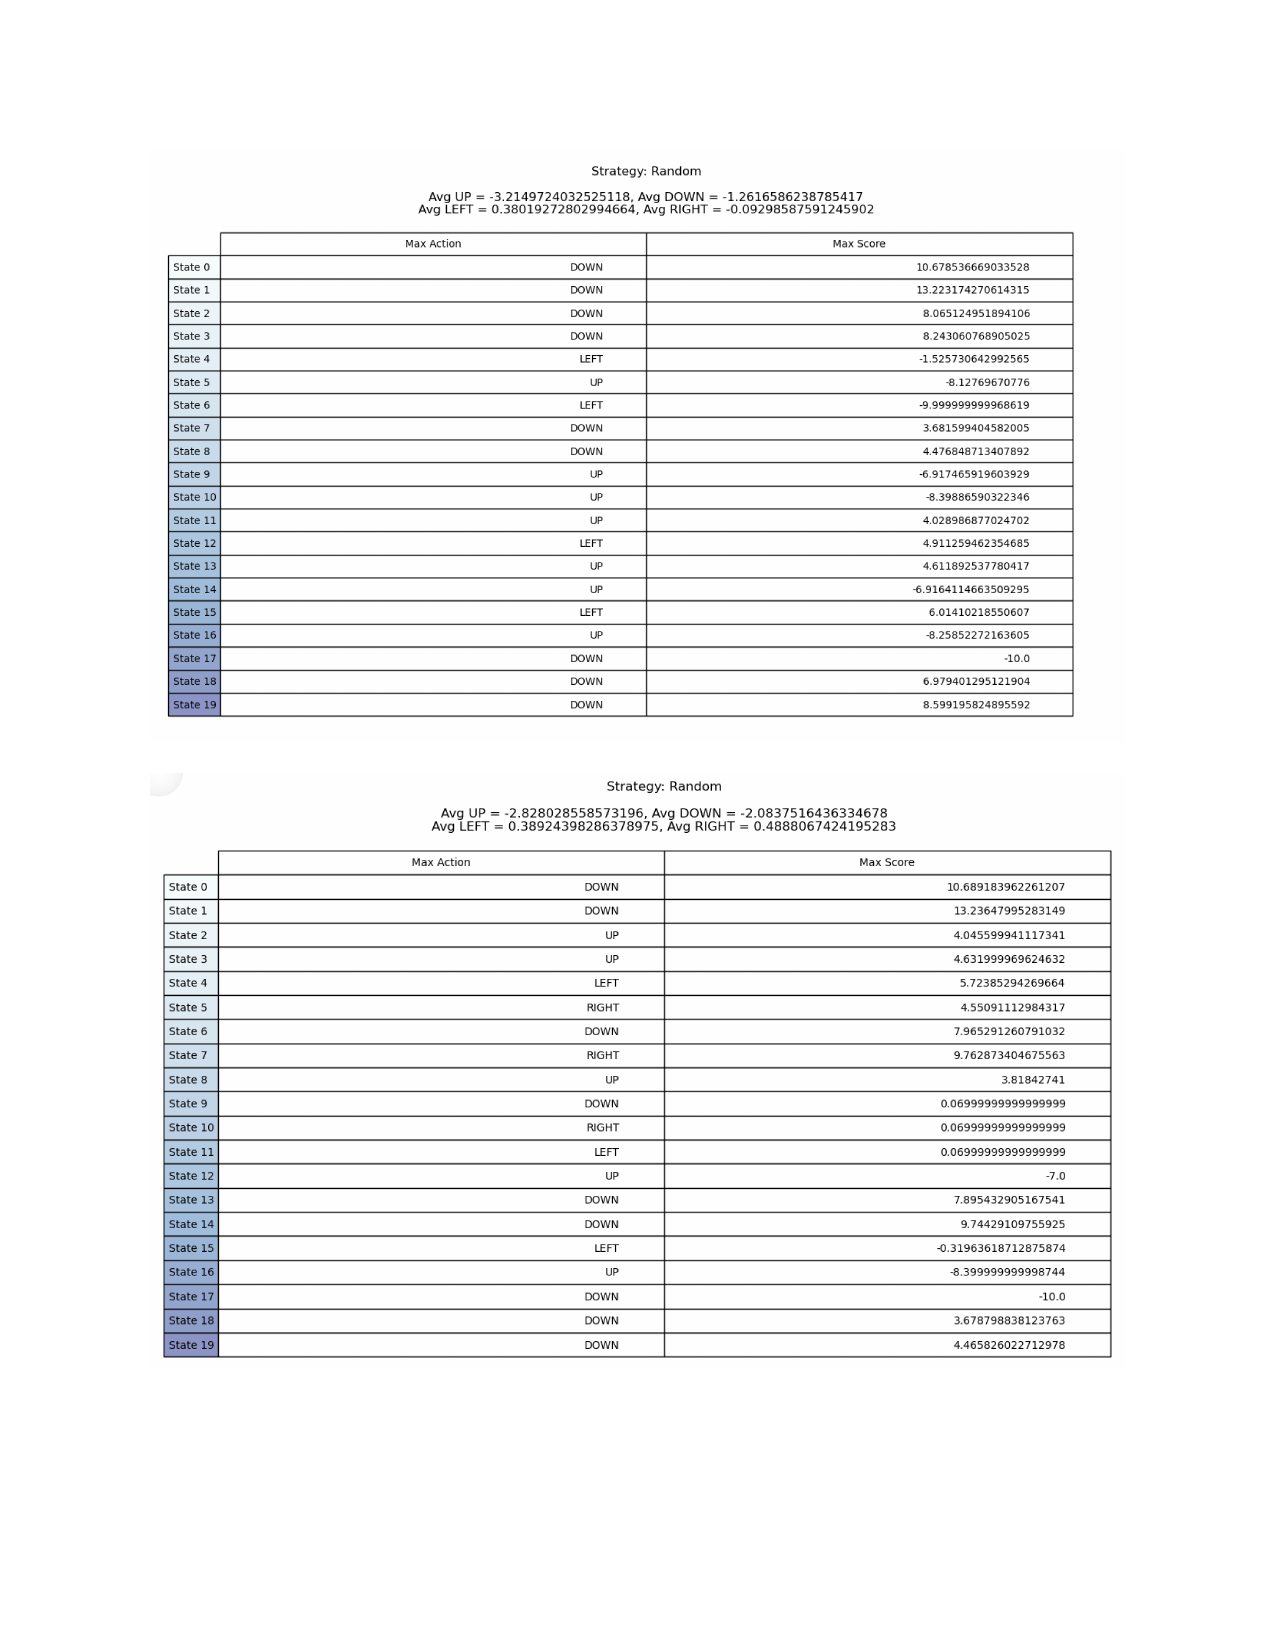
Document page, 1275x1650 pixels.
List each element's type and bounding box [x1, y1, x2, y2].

picture [150, 773, 1125, 1369]
picture [150, 150, 1125, 742]
